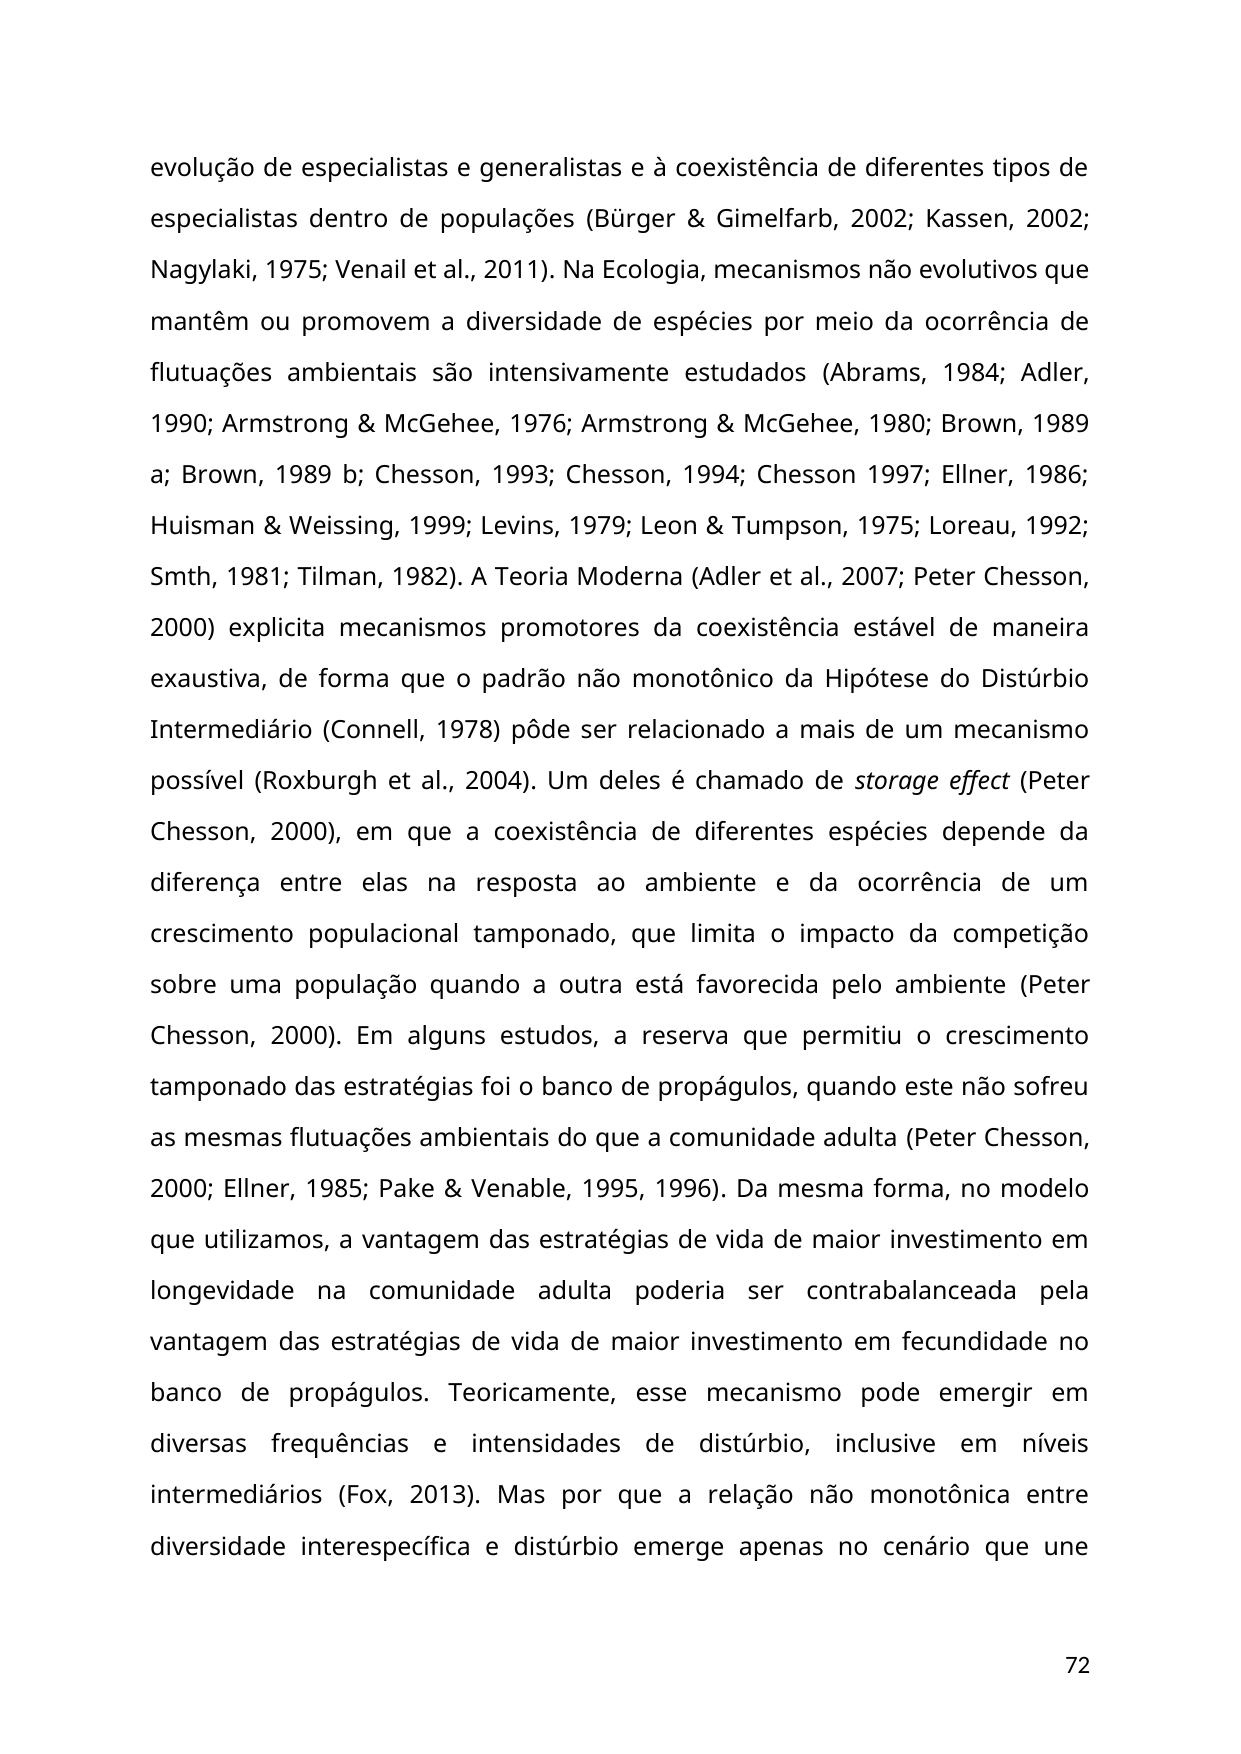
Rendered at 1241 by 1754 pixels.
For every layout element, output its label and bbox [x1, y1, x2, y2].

text [150, 150, 1090, 1562]
